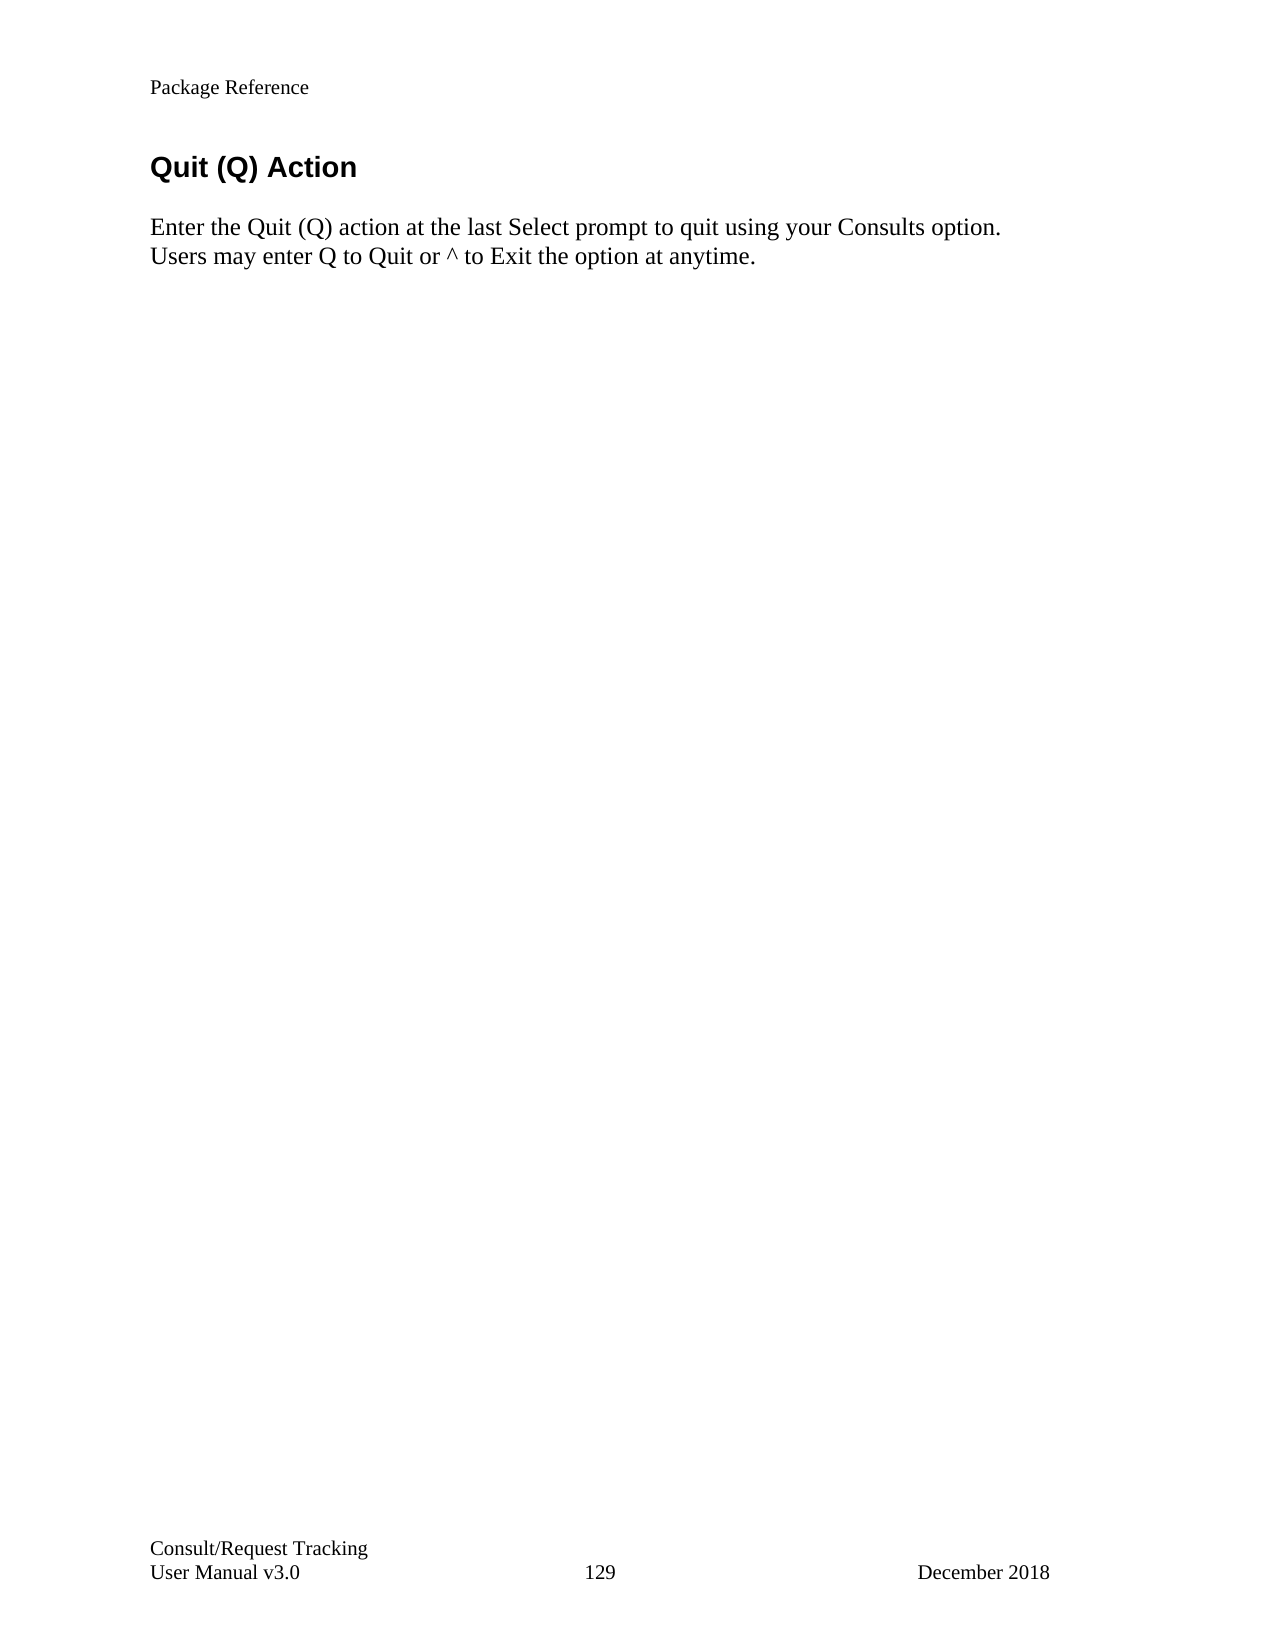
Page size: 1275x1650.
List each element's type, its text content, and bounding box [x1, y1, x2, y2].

text Users may enter Q to Quit or ^ to Exit the option at anytime. [150, 241, 1125, 270]
text Enter the Quit (Q) action at the last Select prompt to quit using your Consults option. [150, 212, 1125, 241]
subtitle Quit (Q) Action [150, 150, 1125, 183]
